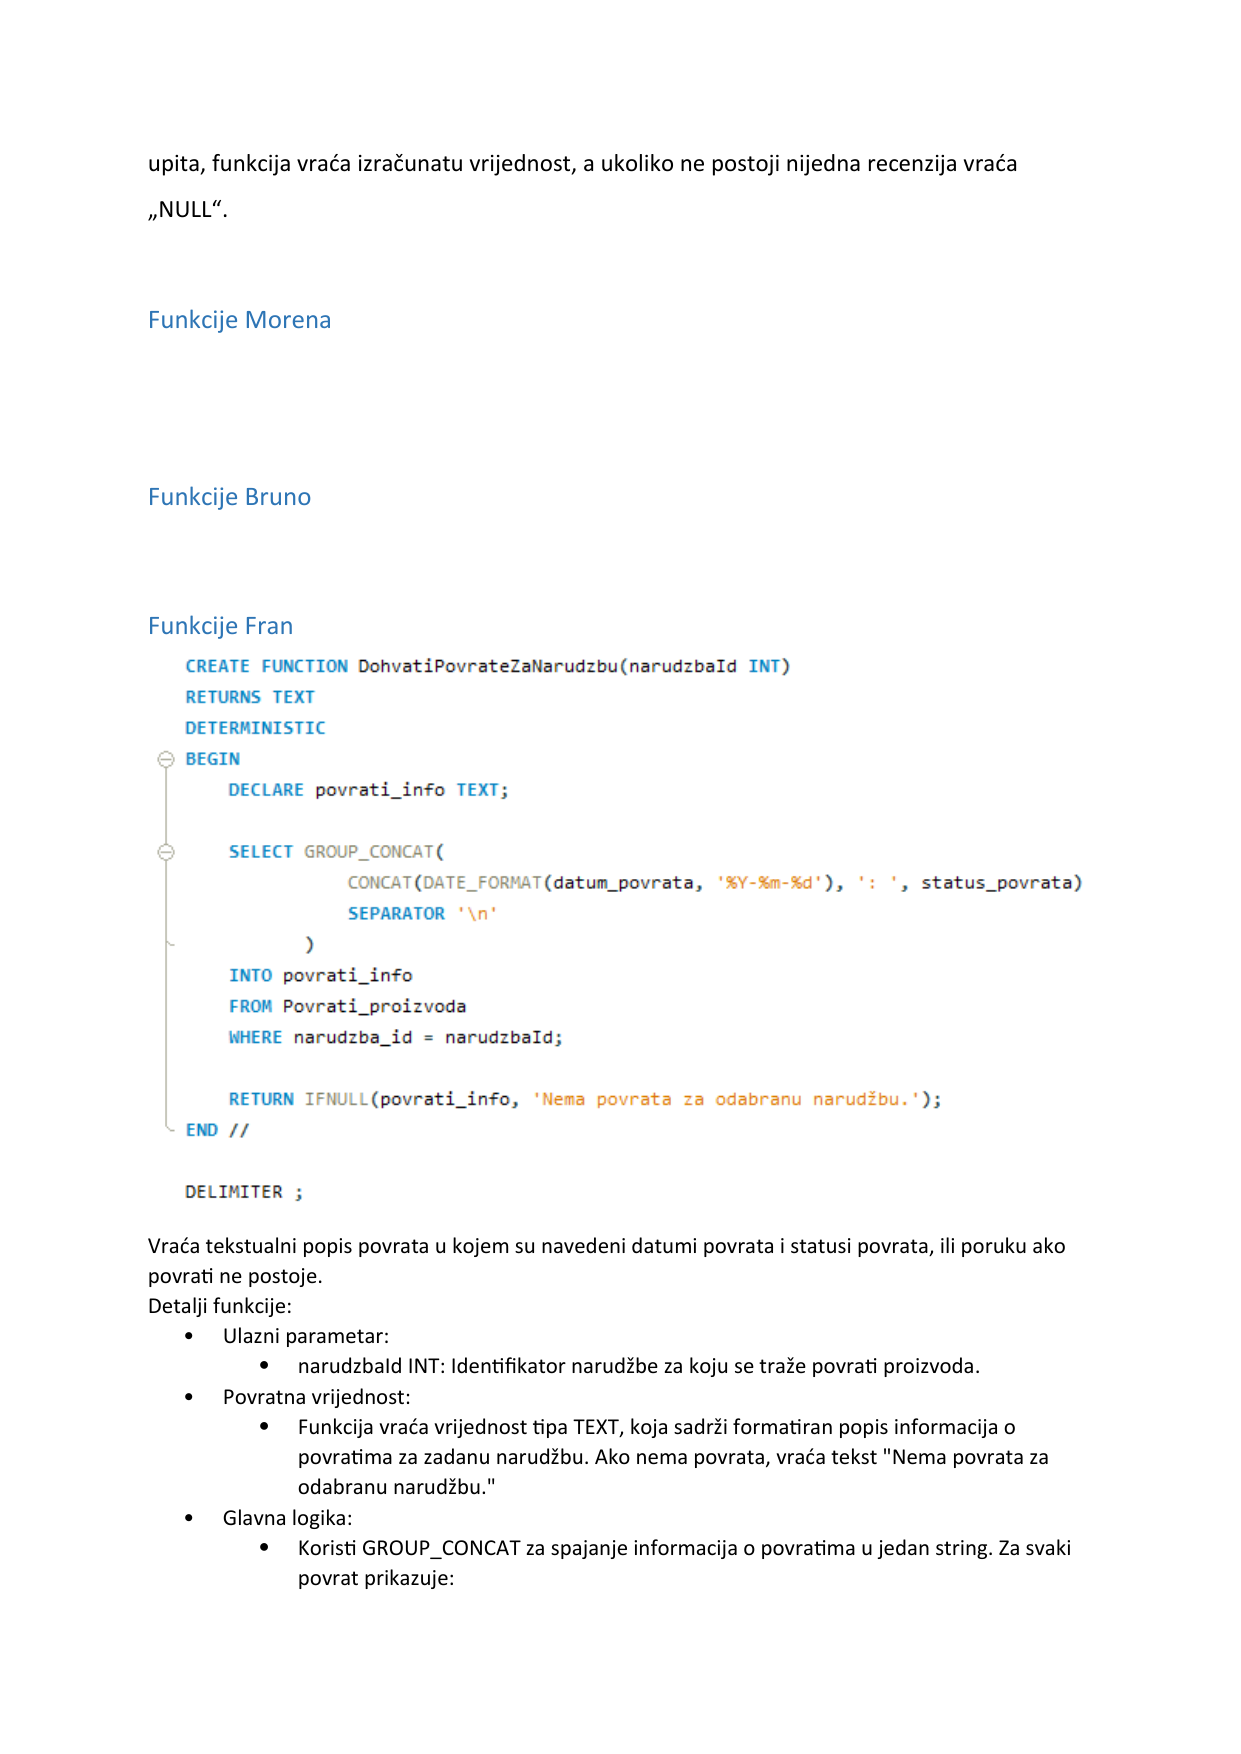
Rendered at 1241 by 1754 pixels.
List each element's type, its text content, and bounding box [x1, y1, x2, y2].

text Detalji funkcije: [148, 1291, 1093, 1319]
list Koristi GROUP_CONCAT za spajanje informacija o povratima u jedan string. Za svaki povrat prikazuje: [260, 1533, 1093, 1591]
subtitle Funkcije Bruno [148, 479, 1093, 512]
list Povratna vrijednost: [185, 1382, 1093, 1410]
list Ulazni parametar: [185, 1321, 1093, 1349]
picture [147, 643, 1093, 1212]
text Vraća tekstualni popis povrata u kojem su navedeni datumi povrata i statusi povrata, ili poruku ako povrati ne postoje. [148, 1231, 1093, 1289]
subtitle Funkcije Morena [148, 303, 1093, 336]
list narudzbaId INT: Identifikator narudžbe za koju se traže povrati proizvoda. [260, 1352, 1093, 1380]
subtitle Funkcije Fran [148, 608, 1093, 641]
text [148, 148, 1093, 224]
list Glavna logika: [185, 1503, 1093, 1531]
list Funkcija vraća vrijednost tipa TEXT, koja sadrži formatiran popis informacija o povratima za zadanu narudžbu. Ako nema povrata, vraća tekst "Nema povrata za odabranu narudžbu." [260, 1412, 1093, 1501]
